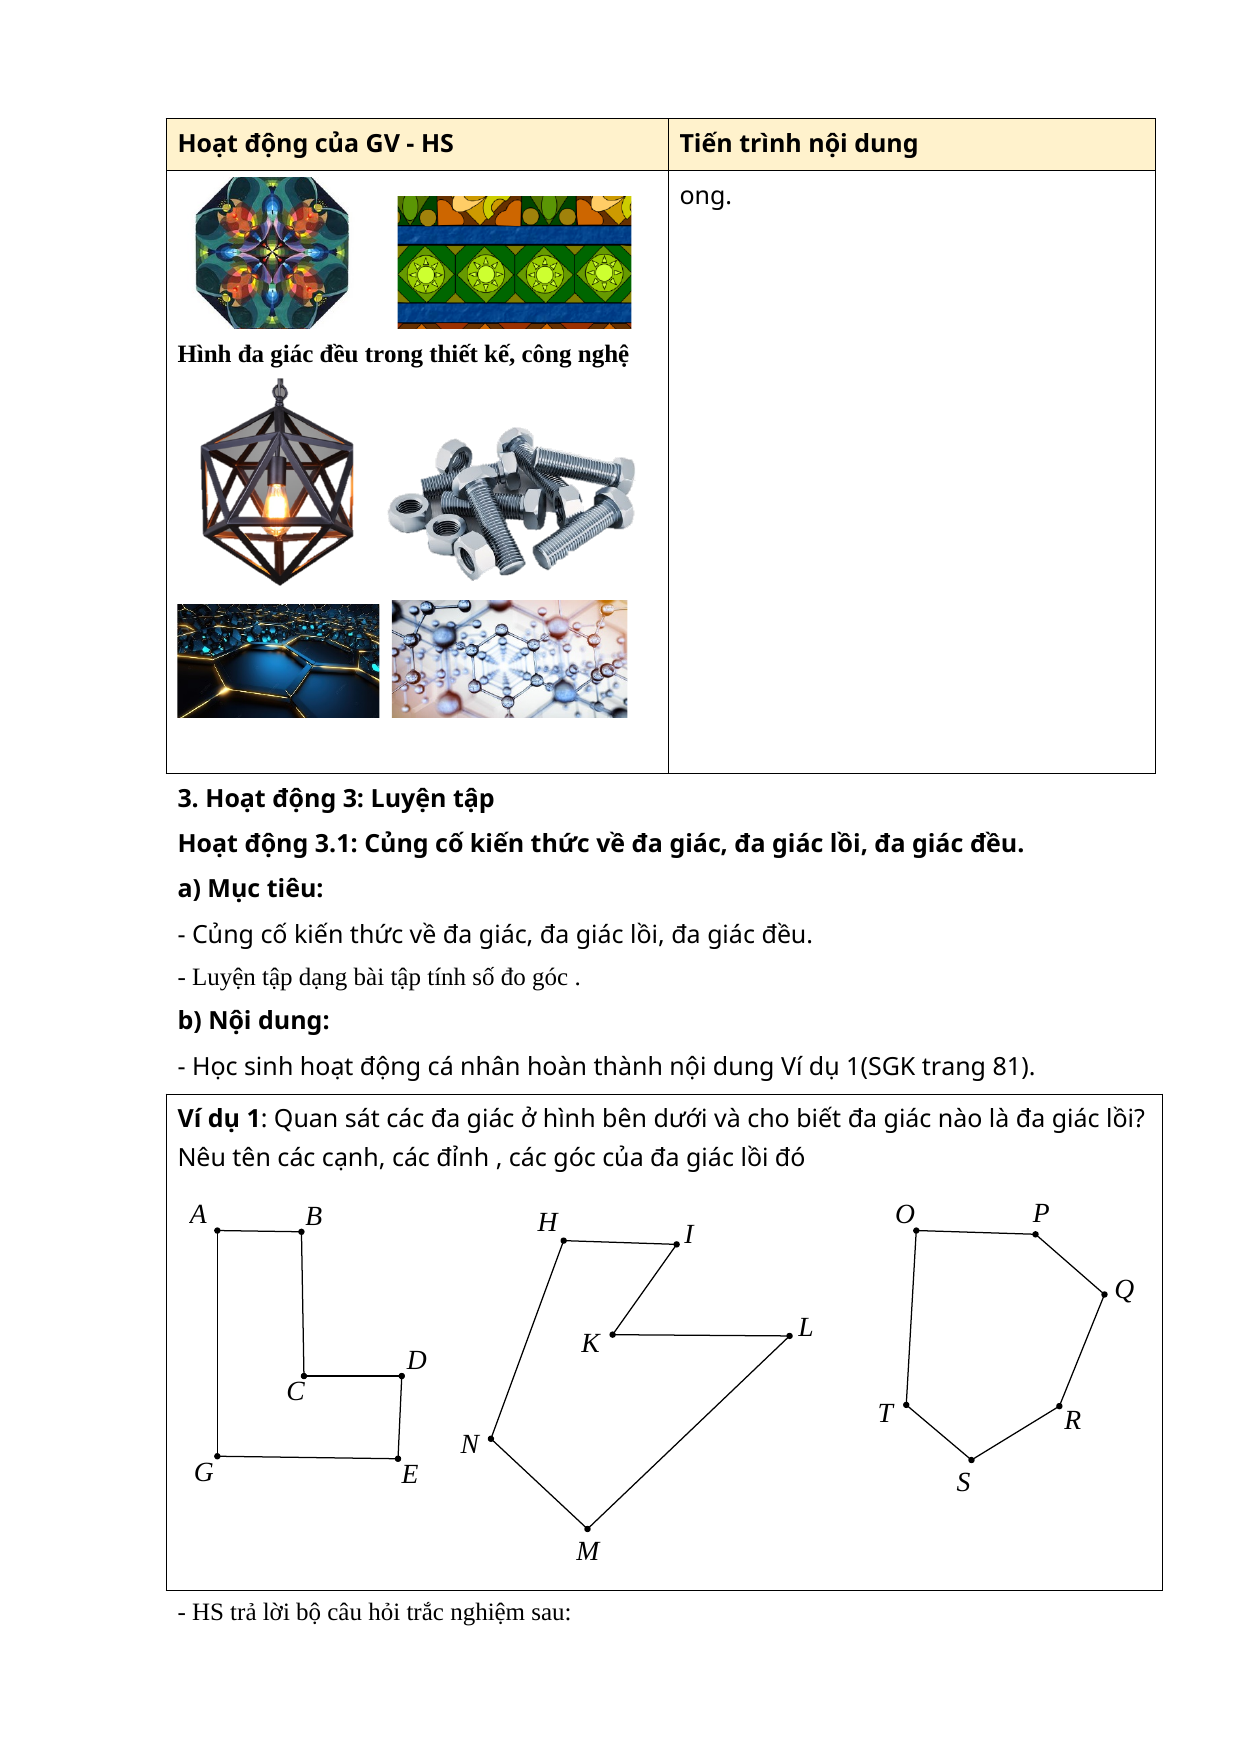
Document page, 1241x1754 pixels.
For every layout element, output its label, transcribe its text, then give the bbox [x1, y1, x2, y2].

table_header Ví dụ 1: Quan sát các đa giác ở hình bên dưới và cho biết đa giác nào là đa giác lồi? Nêu tên các cạnh, các đỉnh , các góc của đa giác lồi đó [167, 1095, 1162, 1590]
text 3. Hoạt động 3: Luyện tập [177, 780, 1152, 814]
picture [177, 604, 380, 718]
text - Củng cố kiến thức về đa giác, đa giác lồi, đa giác đều. [177, 917, 1152, 951]
picture [177, 177, 367, 329]
text Hoạt động 3.1: Củng cố kiến thức về đa giác, đa giác lồi, đa giác đều. [177, 826, 1152, 860]
text - Học sinh hoạt động cá nhân hoàn thành nội dung Ví dụ 1(SGK trang 81). [177, 1048, 1152, 1082]
picture [391, 600, 628, 718]
text - HS trả lời bộ câu hỏi trắc nghiệm sau: [177, 1597, 1152, 1626]
picture [397, 196, 632, 329]
text a) Mục tiêu: [177, 871, 1152, 905]
text - Luyện tập dạng bài tập tính số đo góc . [177, 962, 1152, 991]
table_header Hoạt động của GV - HS [167, 119, 668, 170]
picture [177, 378, 656, 590]
text b) Nội dung: [177, 1003, 1152, 1037]
table_header Tiến trình nội dung [669, 119, 1155, 170]
